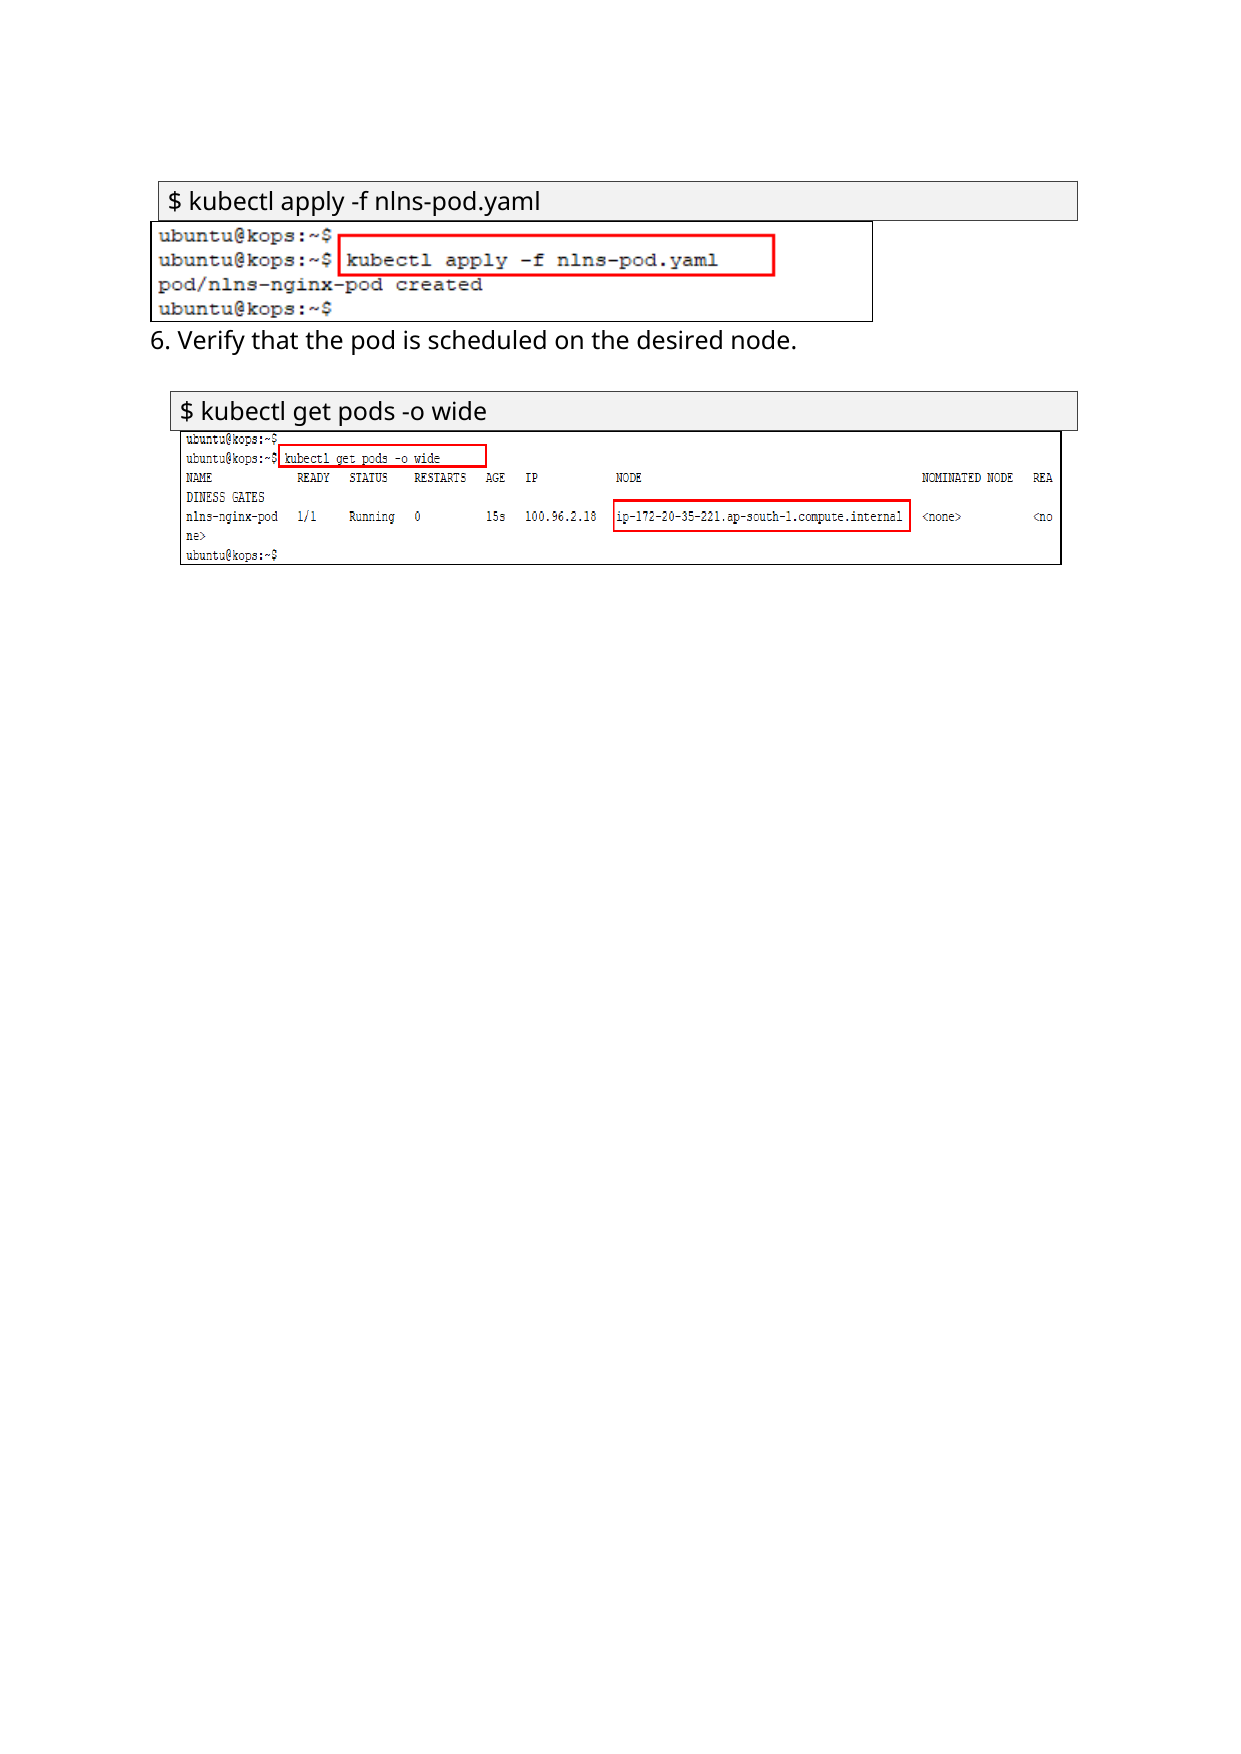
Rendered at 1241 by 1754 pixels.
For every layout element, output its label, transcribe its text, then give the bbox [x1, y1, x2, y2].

picture [152, 222, 872, 321]
list Verify that the pod is scheduled on the desired node. [150, 322, 1090, 356]
picture [181, 432, 1060, 564]
text $ kubectl apply -f nlns-pod.yaml [159, 182, 1077, 220]
text $ kubectl get pods -o wide [171, 392, 1077, 430]
